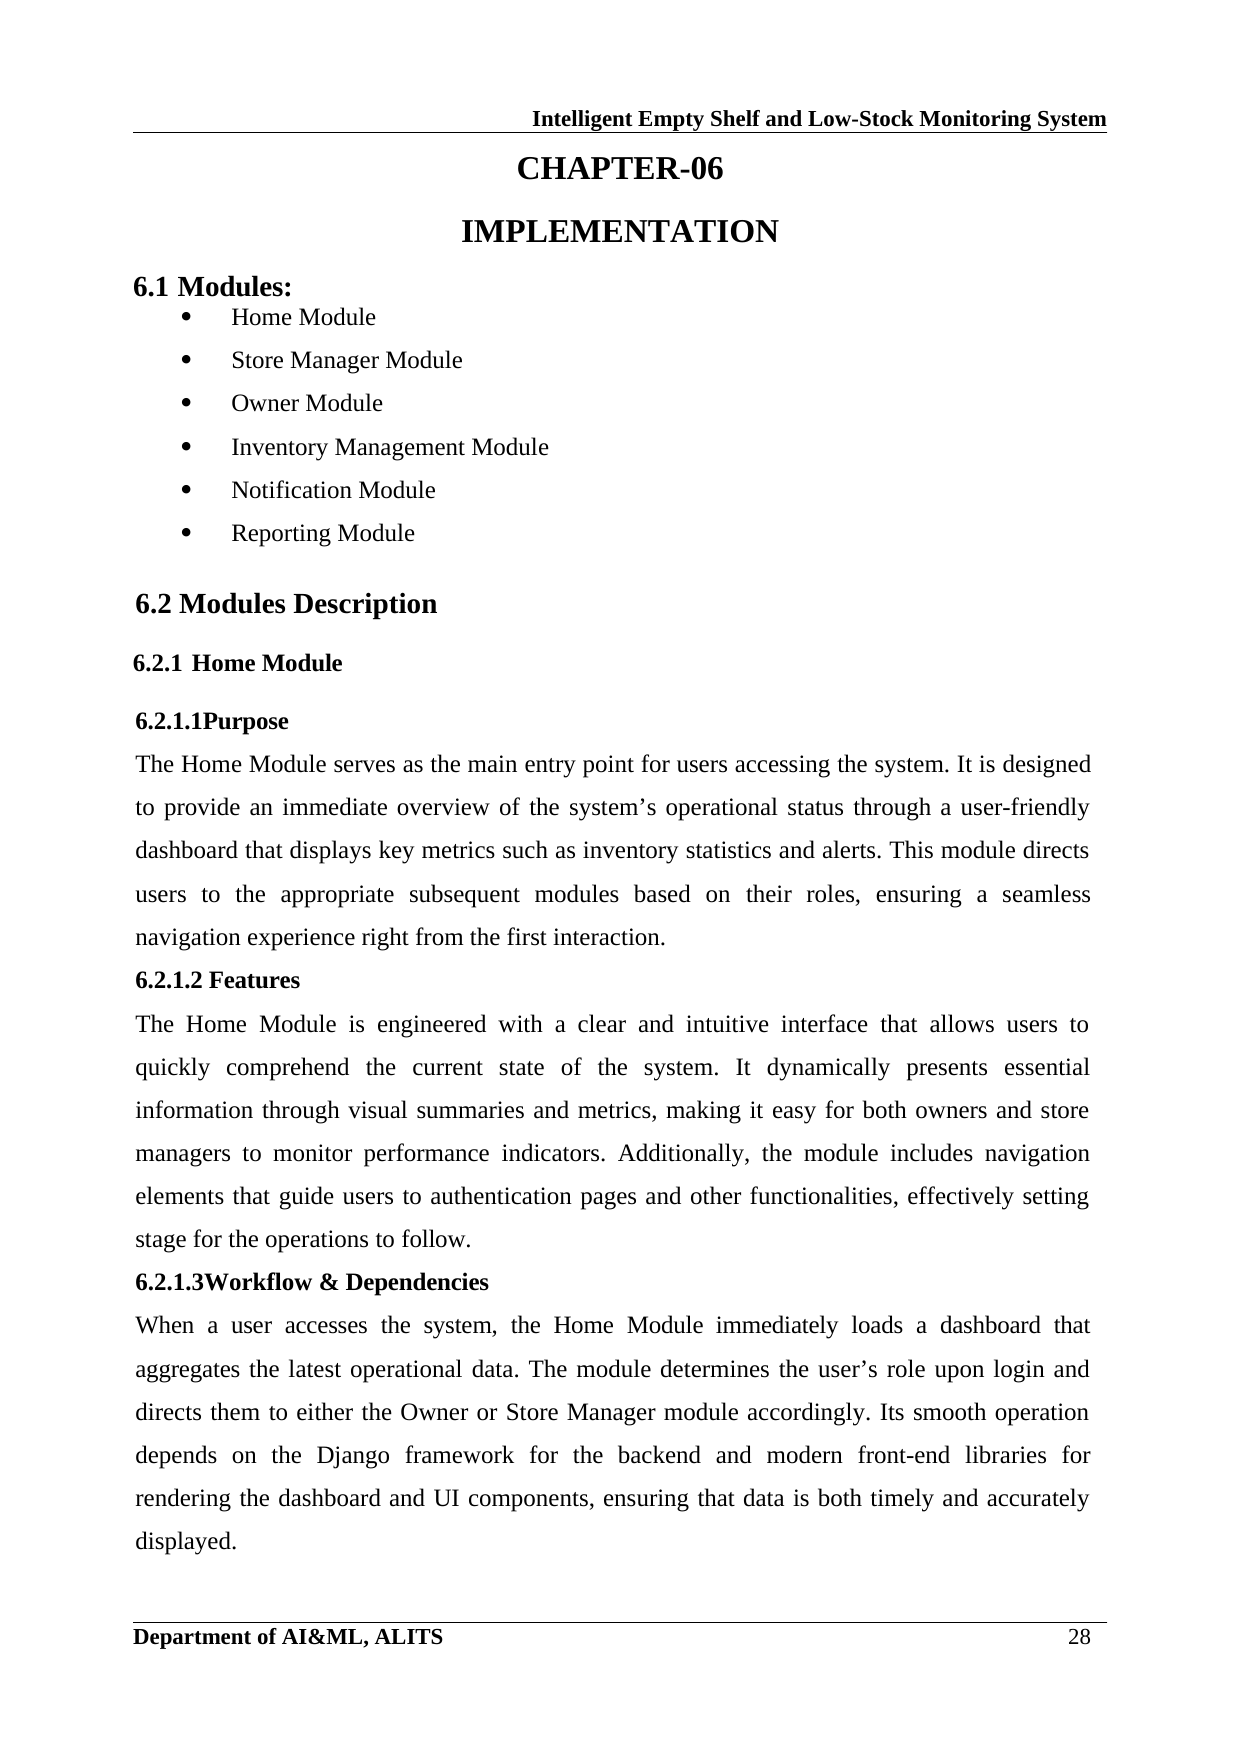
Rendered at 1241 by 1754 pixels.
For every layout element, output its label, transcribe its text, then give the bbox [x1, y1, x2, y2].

list Modules: [133, 269, 1107, 302]
text The Home Module serves as the main entry point for users accessing the system. It is designed to provide an immediate overview of the system’s operational status through a user-friendly dashboard that displays key metrics such as inventory statistics and alerts. This module directs users to the appropriate subsequent modules based on their roles, ensuring a seamless navigation experience right from the first interaction. [135, 749, 1091, 951]
list Store Manager Module [182, 345, 1107, 374]
text The Home Module is engineered with a clear and intuitive interface that allows users to quickly comprehend the current state of the system. It dynamically presents essential information through visual summaries and metrics, making it easy for both owners and store managers to monitor performance indicators. Additionally, the module includes navigation elements that guide users to authentication pages and other functionalities, effectively setting stage for the operations to follow. [135, 1009, 1090, 1253]
list Owner Module [182, 388, 1107, 417]
list Inventory Management Module [182, 432, 1107, 460]
text 6.2.1.1Purpose [135, 706, 1107, 734]
list Reporting Module [182, 518, 1107, 547]
subtitle 6.2 Modules Description [135, 586, 1107, 619]
subtitle 6.2.1.2 Features [135, 966, 1107, 994]
subtitle Home Module [133, 648, 1107, 677]
subtitle 6.2.1.3Workflow & Dependencies [135, 1267, 1107, 1296]
text IMPLEMENTATION [133, 211, 1107, 249]
list Notification Module [182, 475, 1107, 503]
text CHAPTER-06 [133, 148, 1107, 186]
text When a user accesses the system, the Home Module immediately loads a dashboard that aggregates the latest operational data. The module determines the user’s role upon login and directs them to either the Owner or Store Manager module accordingly. Its smooth operation depends on the Django framework for the backend and modern front-end libraries for rendering the dashboard and UI components, ensuring that data is both timely and accurately displayed. [135, 1311, 1090, 1555]
list Home Module [182, 302, 1107, 331]
